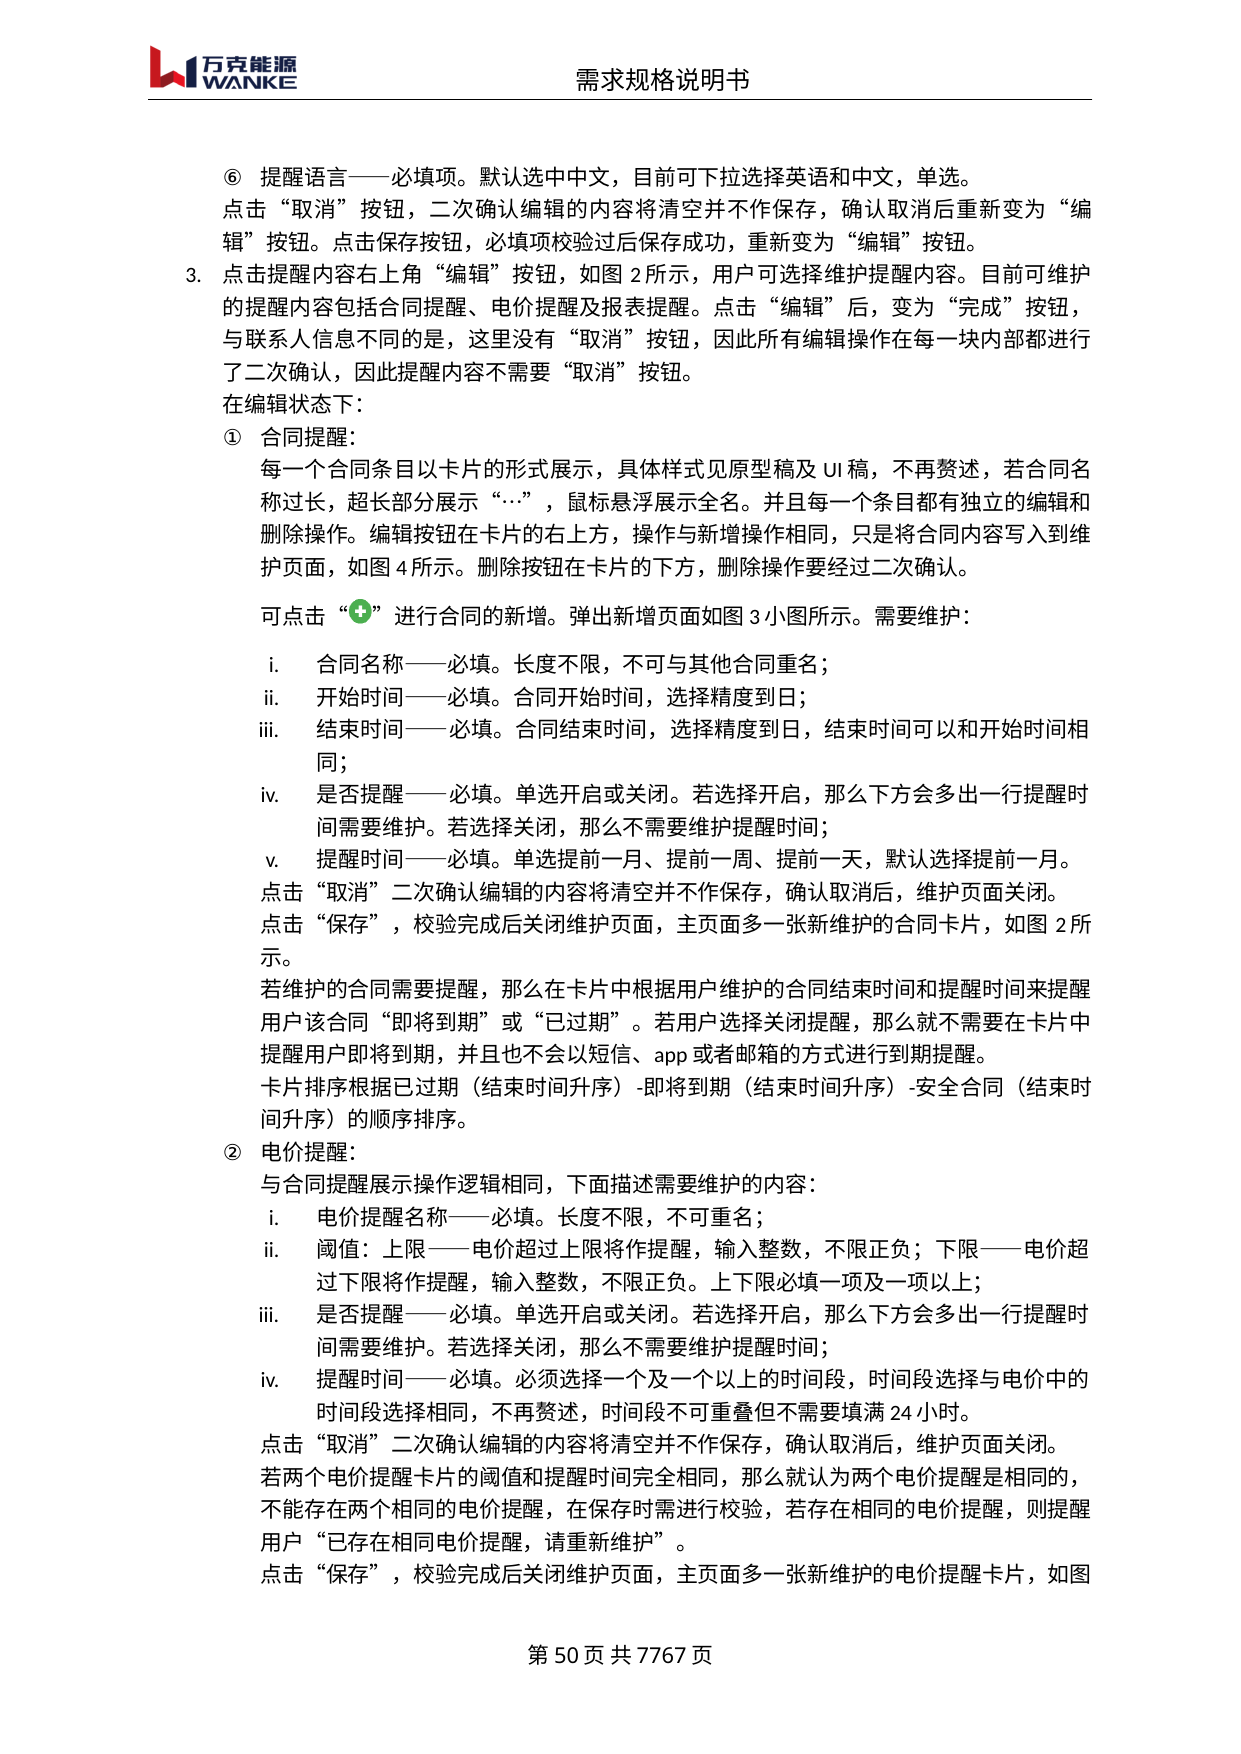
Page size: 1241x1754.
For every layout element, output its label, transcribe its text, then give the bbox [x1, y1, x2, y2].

list 阈值：上限——电价超过上限将作提醒，输入整数，不限正负；下限——电价超过下限将作提醒，输入整数，不限正负。上下限必填一项及一项以上； [279, 1232, 1092, 1297]
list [260, 1557, 1092, 1589]
list 是否提醒——必填。单选开启或关闭。若选择开启，那么下方会多出一行提醒时间需要维护。若选择关闭，那么不需要维护提醒时间； [279, 777, 1092, 842]
list 每一个合同条目以卡片的形式展示，具体样式见原型稿及UI稿，不再赘述，若合同名称过长，超长部分展示“…”，鼠标悬浮展示全名。并且每一个条目都有独立的编辑和删除操作。编辑按钮在卡片的右上方，操作与新增操作相同，只是将合同内容写入到维护页面，如图4所示。删除按钮在卡片的下方，删除操作要经过二次确认。 [260, 452, 1092, 582]
list 点击“保存”，校验完成后关闭维护页面，主页面多一张新维护的合同卡片，如图2所示。 [260, 907, 1092, 972]
list 合同名称——必填。长度不限，不可与其他合同重名； [279, 647, 1092, 679]
list 合同提醒： [223, 419, 1092, 452]
list 提醒时间——必填。单选提前一月、提前一周、提前一天，默认选择提前一月。 [279, 842, 1092, 874]
list 电价提醒： [223, 1134, 1092, 1167]
text 点击“取消”按钮，二次确认编辑的内容将清空并不作保存，确认取消后重新变为“编辑”按钮。点击保存按钮，必填项校验过后保存成功，重新变为“编辑”按钮。 [223, 192, 1092, 257]
list 点击“取消”二次确认编辑的内容将清空并不作保存，确认取消后，维护页面关闭。 [260, 1427, 1092, 1459]
list 点击“取消”二次确认编辑的内容将清空并不作保存，确认取消后，维护页面关闭。 [260, 874, 1092, 907]
list 与合同提醒展示操作逻辑相同，下面描述需要维护的内容： [260, 1167, 1092, 1199]
list 点击提醒内容右上角“编辑”按钮，如图2所示，用户可选择维护提醒内容。目前可维护的提醒内容包括合同提醒、电价提醒及报表提醒。点击“编辑”后，变为“完成”按钮，与联系人信息不同的是，这里没有“取消”按钮，因此所有编辑操作在每一块内部都进行了二次确认，因此提醒内容不需要“取消”按钮。 [185, 257, 1092, 387]
picture [147, 44, 300, 90]
list 提醒语言——必填项。默认选中中文，目前可下拉选择英语和中文，单选。 [223, 159, 1092, 192]
list 是否提醒——必填。单选开启或关闭。若选择开启，那么下方会多出一行提醒时间需要维护。若选择关闭，那么不需要维护提醒时间； [279, 1297, 1092, 1362]
list 可点击“”进行合同的新增。弹出新增页面如图3小图所示。需要维护： [248, 582, 1092, 647]
list 在编辑状态下： [223, 387, 1092, 419]
list 电价提醒名称——必填。长度不限，不可重名； [279, 1199, 1092, 1232]
list 提醒时间——必填。必须选择一个及一个以上的时间段，时间段选择与电价中的时间段选择相同，不再赘述，时间段不可重叠但不需要填满24小时。 [279, 1362, 1092, 1427]
picture [347, 597, 373, 625]
list 卡片排序根据已过期（结束时间升序）-即将到期（结束时间升序）-安全合同（结束时间升序）的顺序排序。 [260, 1069, 1092, 1134]
list 若两个电价提醒卡片的阈值和提醒时间完全相同，那么就认为两个电价提醒是相同的，不能存在两个相同的电价提醒，在保存时需进行校验，若存在相同的电价提醒，则提醒用户“已存在相同电价提醒，请重新维护”。 [260, 1459, 1092, 1557]
list 若维护的合同需要提醒，那么在卡片中根据用户维护的合同结束时间和提醒时间来提醒用户该合同“即将到期”或“已过期”。若用户选择关闭提醒，那么就不需要在卡片中提醒用户即将到期，并且也不会以短信、app或者邮箱的方式进行到期提醒。 [260, 972, 1092, 1069]
list 结束时间——必填。合同结束时间，选择精度到日，结束时间可以和开始时间相同； [279, 712, 1092, 777]
list 开始时间——必填。合同开始时间，选择精度到日； [279, 679, 1092, 712]
